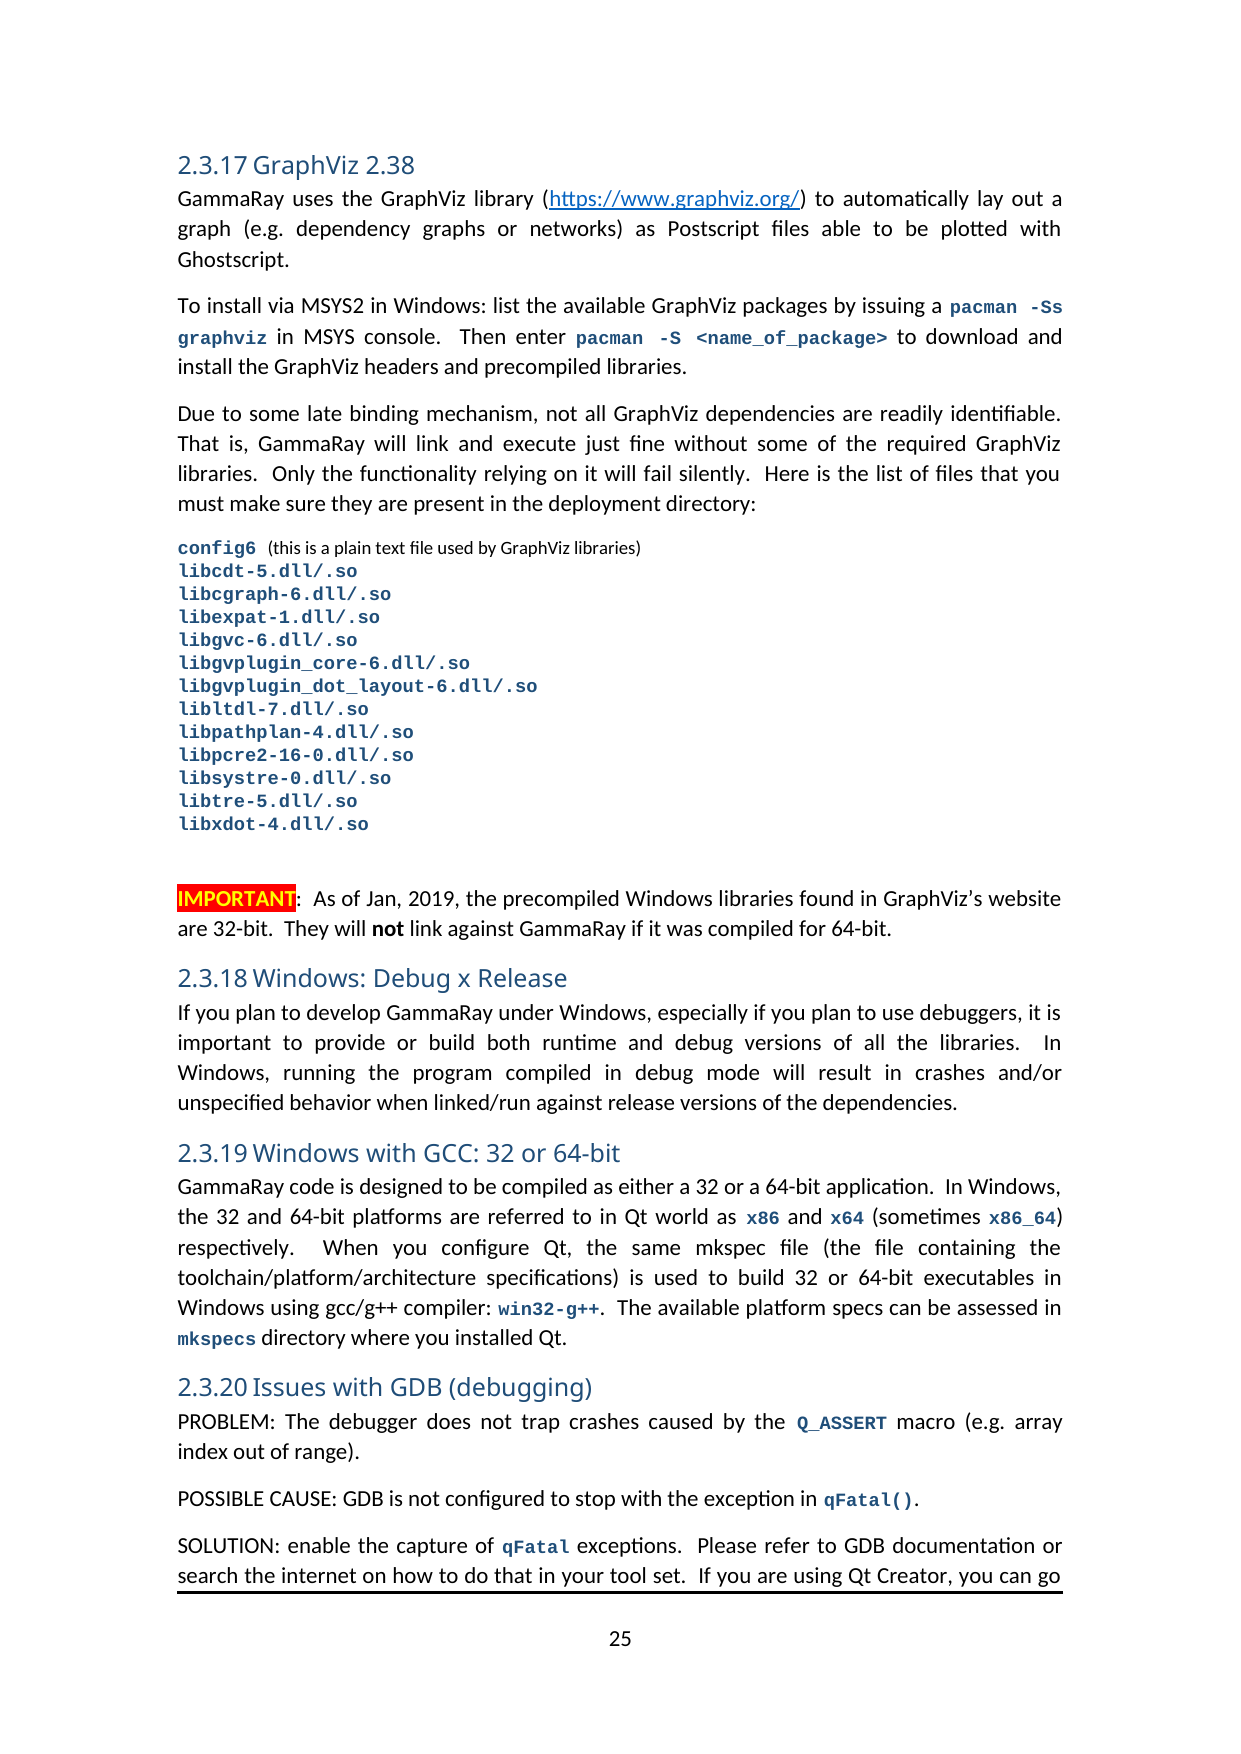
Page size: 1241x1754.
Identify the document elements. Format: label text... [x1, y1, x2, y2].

text config6 (this is a plain text file used by GraphViz libraries) [177, 536, 1063, 560]
text libltdl-7.dll/.so [177, 700, 1063, 721]
text libgvplugin_core-6.dll/.so [177, 654, 1063, 675]
text libtre-5.dll/.so [177, 791, 1063, 813]
text libcgraph-6.dll/.so [177, 585, 1063, 606]
text Due to some late binding mechanism, not all GraphViz dependencies are readily identifiable. That is, GammaRay will link and execute just fine without some of the required GraphViz libraries. Only the functionality relying on it will fail silently. Here is the list of files that you must make sure they are present in the deployment directory: [177, 399, 1063, 518]
text libgvplugin_dot_layout-6.dll/.so [177, 677, 1063, 698]
text To install via MSYS2 in Windows: list the available GraphViz packages by issuing a pacman -Ss graphviz in MSYS console. Then enter pacman -S <name_of_package> to download and install the GraphViz headers and precompiled libraries. [177, 292, 1063, 380]
text libxdot-4.dll/.so [177, 814, 1063, 836]
text libsystre-0.dll/.so [177, 768, 1063, 790]
text libpcre2-16-0.dll/.so [177, 746, 1063, 767]
text libcdt-5.dll/.so [177, 562, 1063, 583]
subtitle Windows with GCC: 32 or 64-bit [177, 1135, 1063, 1169]
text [177, 1531, 1063, 1591]
text PROBLEM: The debugger does not trap crashes caused by the Q_ASSERT macro (e.g. array index out of range). [177, 1407, 1063, 1465]
subtitle Issues with GDB (debugging) [177, 1370, 1063, 1404]
text libexpat-1.dll/.so [177, 608, 1063, 629]
text libpathplan-4.dll/.so [177, 723, 1063, 744]
subtitle GraphViz 2.38 [177, 148, 1063, 182]
text GammaRay code is designed to be compiled as either a 32 or a 64-bit application. In Windows, the 32 and 64-bit platforms are referred to in Qt world as x86 and x64 (sometimes x86_64) respectively. When you configure Qt, the same mkspec file (the file containing the toolchain/platform/architecture specifications) is used to build 32 or 64-bit executables in Windows using gcc/g++ compiler: win32-g++. The available platform specs can be assessed in mkspecs directory where you installed Qt. [177, 1172, 1063, 1351]
subtitle Windows: Debug x Release [177, 961, 1063, 995]
text POSSIBLE CAUSE: GDB is not configured to stop with the exception in qFatal(). [177, 1484, 1063, 1512]
text libgvc-6.dll/.so [177, 631, 1063, 652]
text If you plan to develop GammaRay under Windows, especially if you plan to use debuggers, it is important to provide or build both runtime and debug versions of all the libraries. In Windows, running the program compiled in debug mode will result in crashes and/or unspecified behavior when linked/run against release versions of the dependencies. [177, 998, 1063, 1117]
text IMPORTANT: As of Jan, 2019, the precompiled Windows libraries found in GraphViz’s website are 32-bit. They will not link against GammaRay if it was compiled for 64-bit. [177, 884, 1063, 942]
text GammaRay uses the GraphViz library (https://www.graphviz.org/) to automatically lay out a graph (e.g. dependency graphs or networks) as Postscript files able to be plotted with Ghostscript. [177, 184, 1063, 273]
